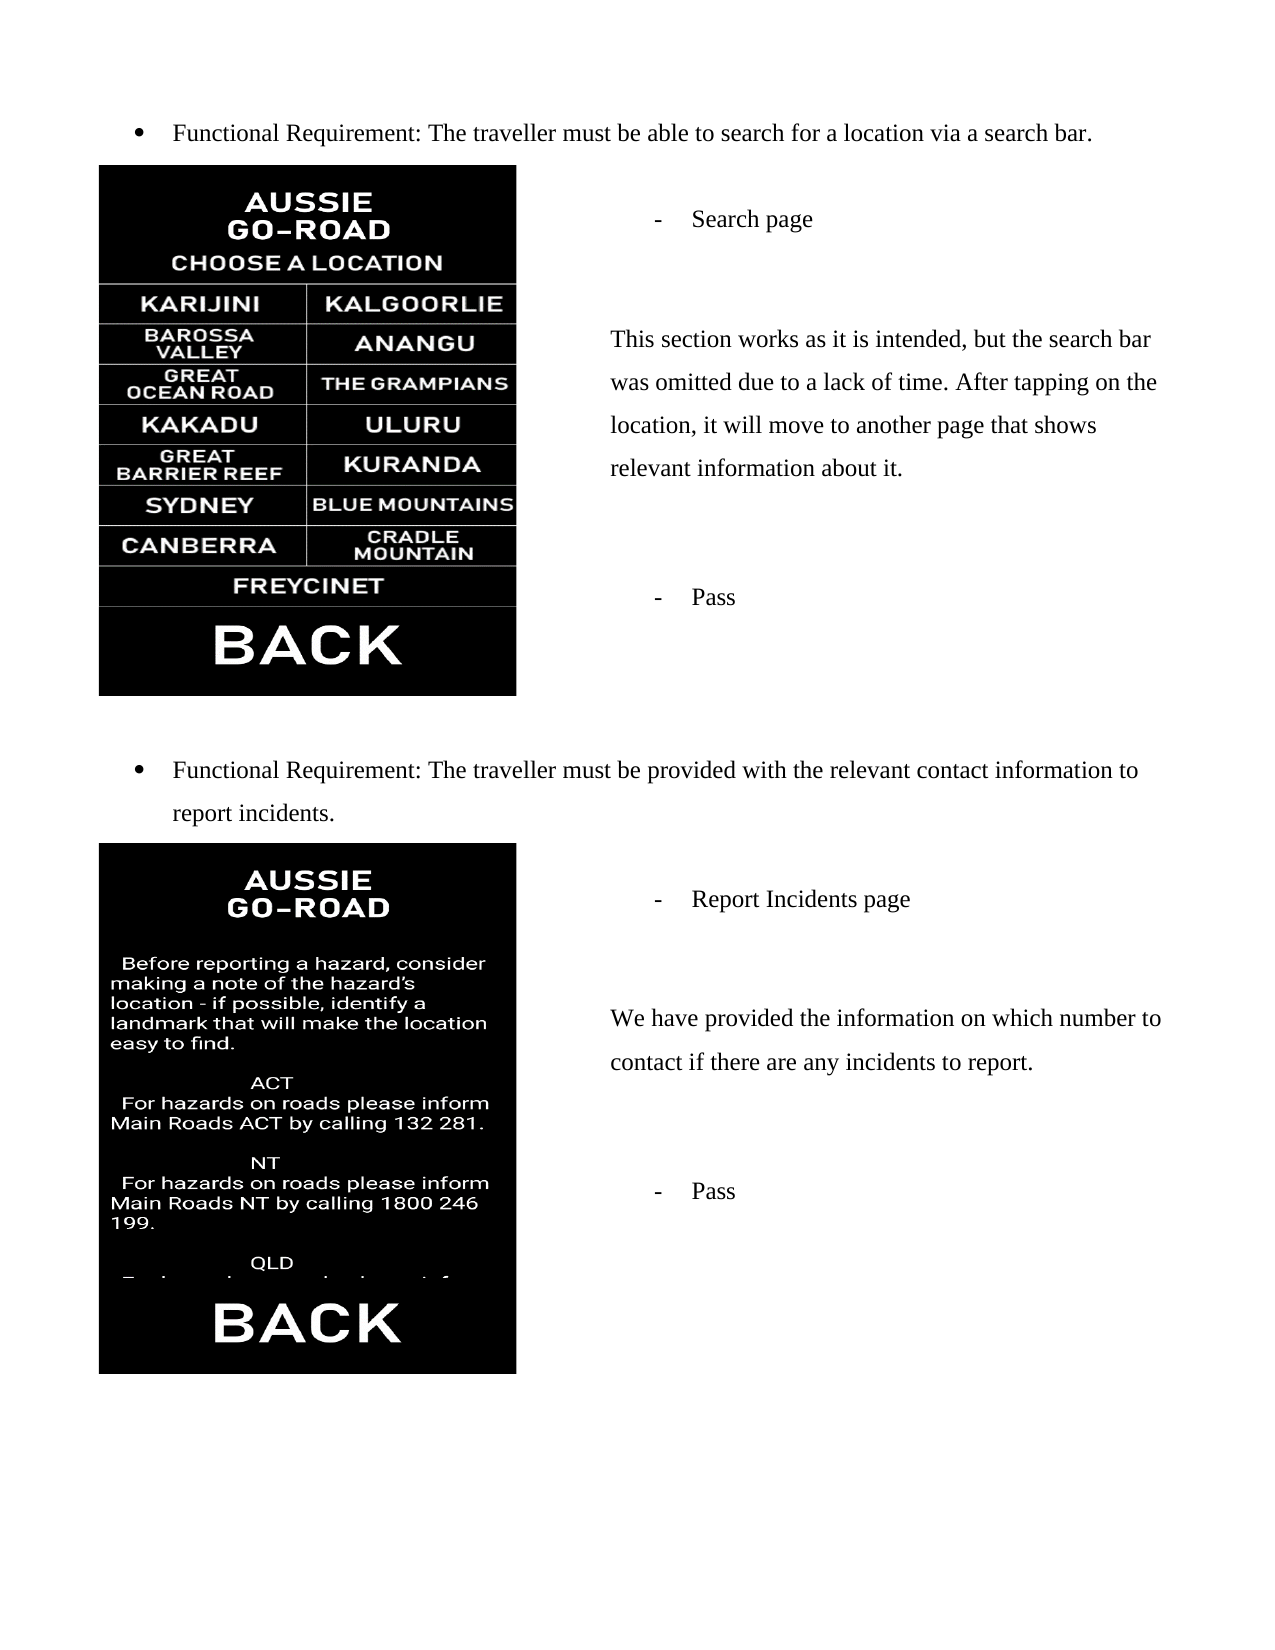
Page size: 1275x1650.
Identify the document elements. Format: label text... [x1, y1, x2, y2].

list Report Incidents page [516, 884, 1177, 913]
list This section works as it is intended, but the search bar was omitted due to a lack of time. After tapping on the location, it will move to another page that shows relevant information about it. [516, 324, 1177, 482]
picture [97, 165, 516, 693]
list Functional Requirement: The traveller must be able to search for a location via a search bar. [135, 118, 1177, 147]
list We have provided the information on which number to contact if there are any incidents to report. [516, 1003, 1177, 1075]
list Search page [516, 204, 1177, 233]
picture [97, 843, 516, 1371]
list Pass [516, 582, 1177, 611]
list Functional Requirement: The traveller must be provided with the relevant contact information to report incidents. [135, 755, 1177, 827]
list Pass [516, 1176, 1177, 1205]
